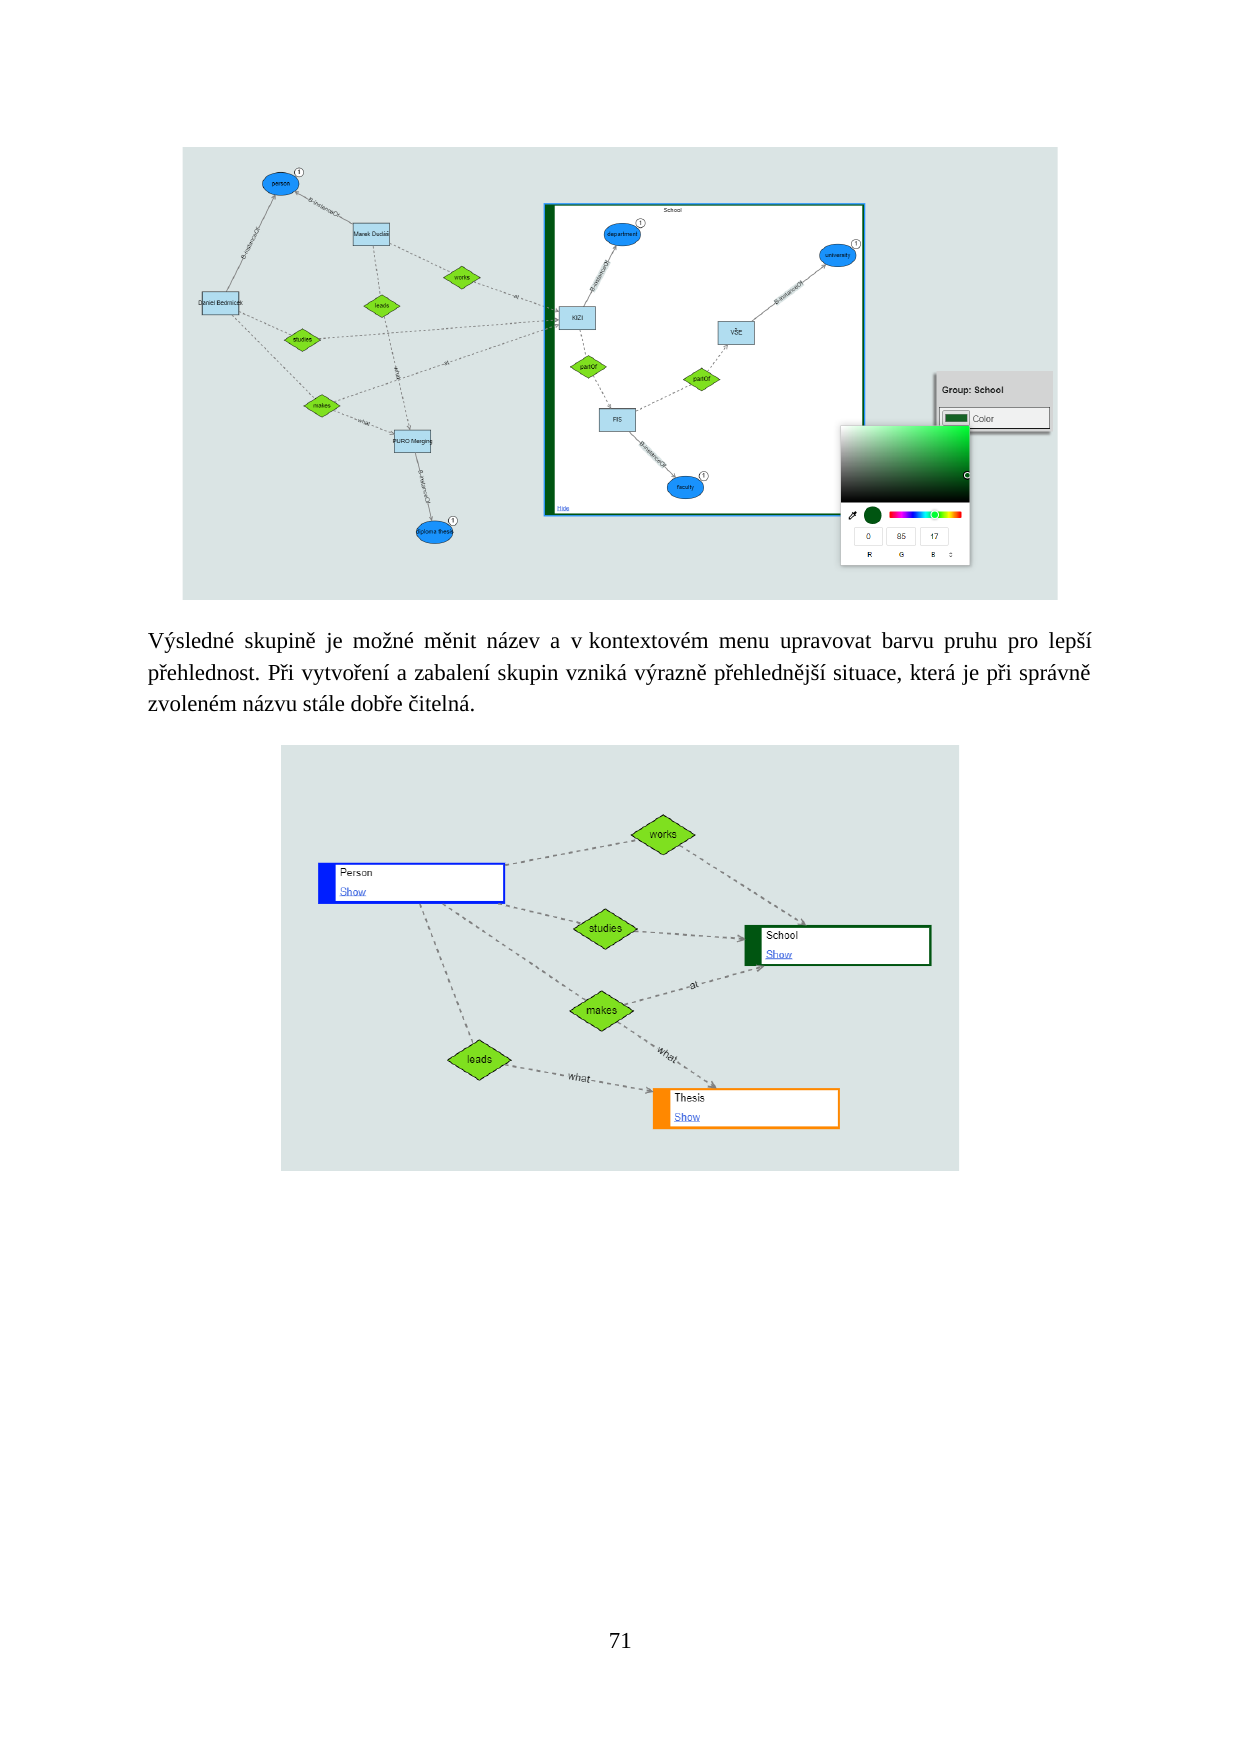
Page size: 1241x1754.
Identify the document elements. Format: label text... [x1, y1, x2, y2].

text Výsledné skupině je možné měnit název a v kontextovém menu upravovat barvu pruhu pro lepší přehlednost. Při vytvoření a zabalení skupin vzniká výrazně přehlednější situace, která je při správně zvoleném názvu stále dobře čitelná. [148, 627, 1093, 717]
picture [182, 147, 1058, 600]
picture [281, 745, 960, 1171]
